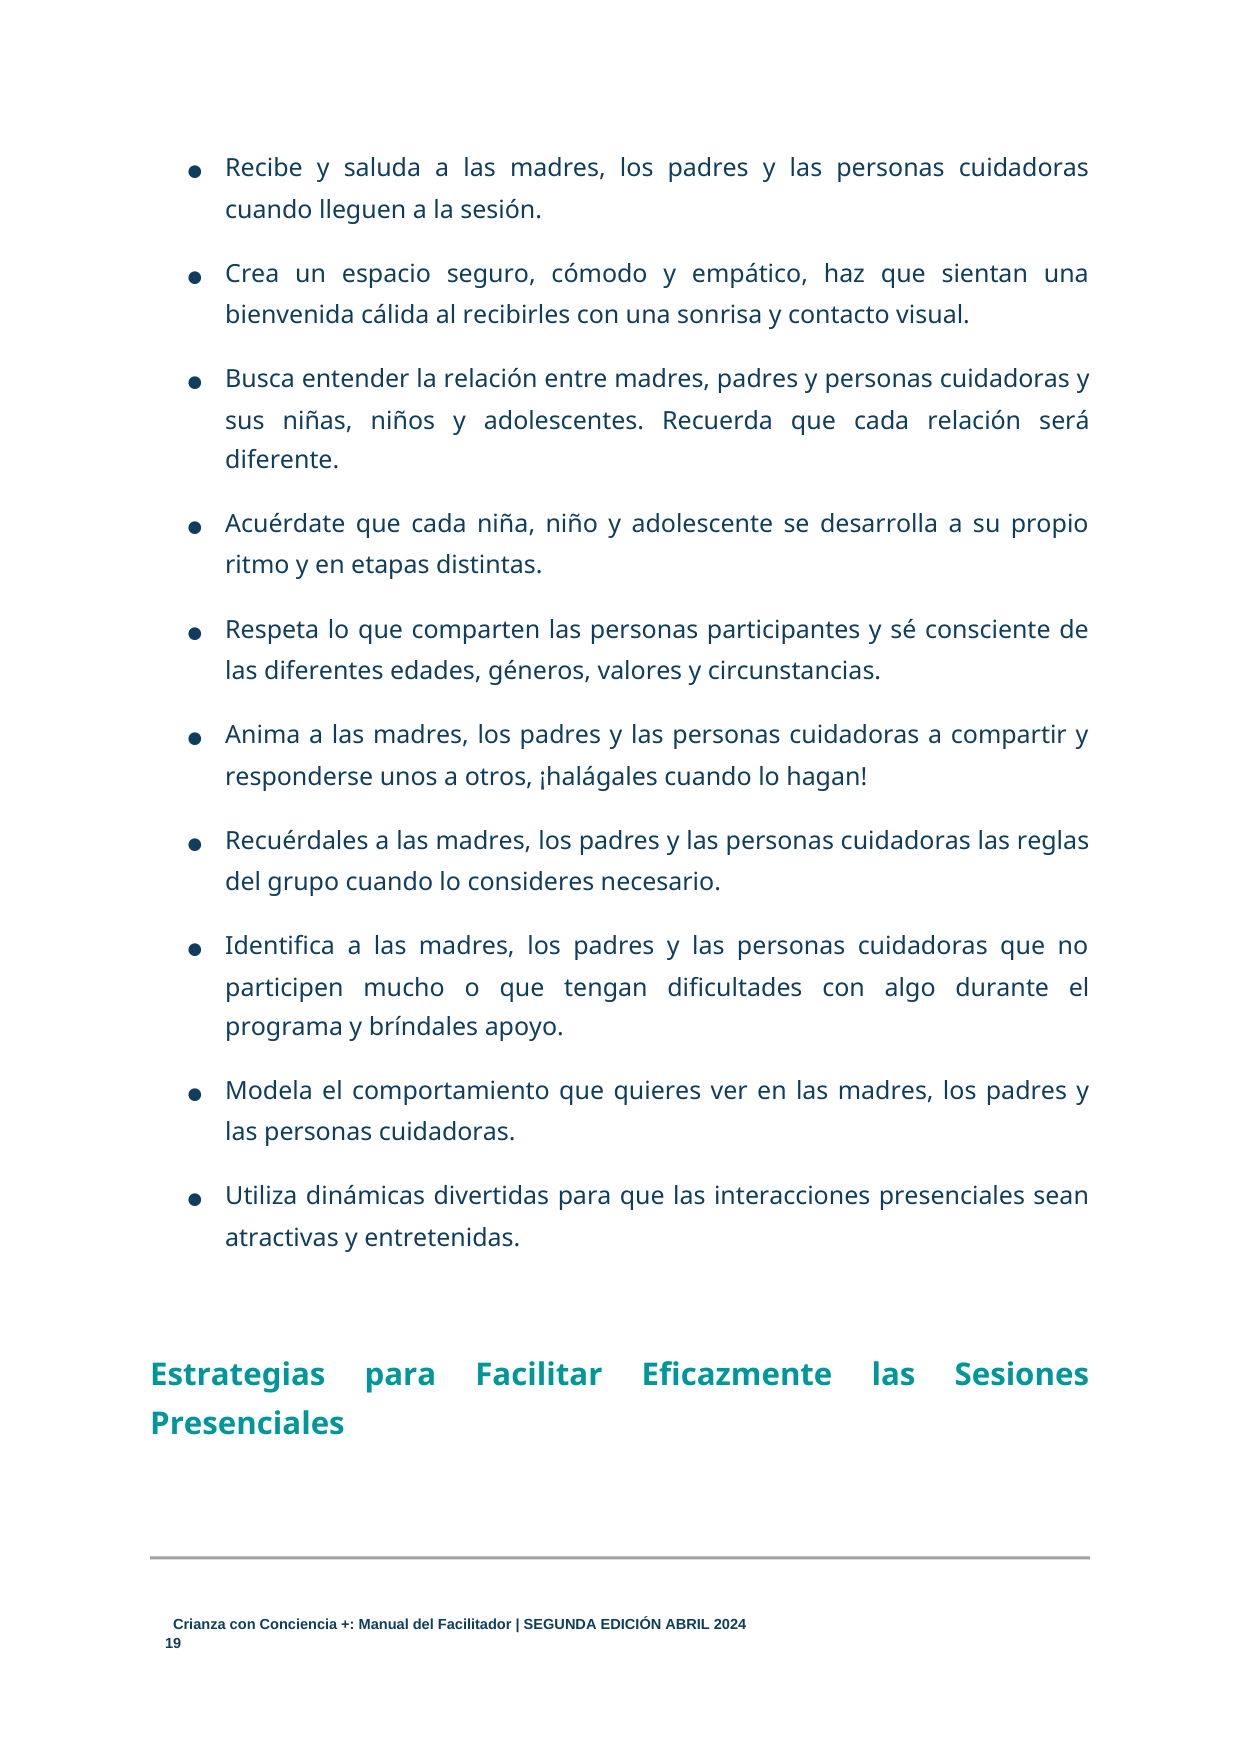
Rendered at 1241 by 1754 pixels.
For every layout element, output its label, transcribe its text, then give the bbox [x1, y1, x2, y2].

list Acuérdate que cada niña, niño y adolescente se desarrolla a su propio ritmo y en etapas distintas. [187, 506, 1090, 581]
list Anima a las madres, los padres y las personas cuidadoras a compartir y responderse unos a otros, ¡halágales cuando lo hagan! [187, 717, 1090, 792]
list Identifica a las madres, los padres y las personas cuidadoras que no participen mucho o que tengan dificultades con algo durante el programa y bríndales apoyo. [187, 928, 1090, 1042]
list Respeta lo que comparten las personas participantes y sé consciente de las diferentes edades, géneros, valores y circunstancias. [187, 611, 1090, 687]
list Utiliza dinámicas divertidas para que las interacciones presenciales sean atractivas y entretenidas. [187, 1178, 1090, 1253]
list Modela el comportamiento que quieres ver en las madres, los padres y las personas cuidadoras. [187, 1072, 1090, 1148]
list Crea un espacio seguro, cómodo y empático, haz que sientan una bienvenida cálida al recibirles con una sonrisa y contacto visual. [187, 256, 1090, 331]
list Recibe y saluda a las madres, los padres y las personas cuidadoras cuando lleguen a la sesión. [187, 150, 1090, 225]
list Busca entender la relación entre madres, padres y personas cuidadoras y sus niñas, niños y adolescentes. Recuerda que cada relación será diferente. [187, 361, 1090, 476]
list Recuérdales a las madres, los padres y las personas cuidadoras las reglas del grupo cuando lo consideres necesario. [187, 822, 1090, 898]
subtitle Estrategias para Facilitar Eficazmente las Sesiones Presenciales [150, 1352, 1090, 1443]
